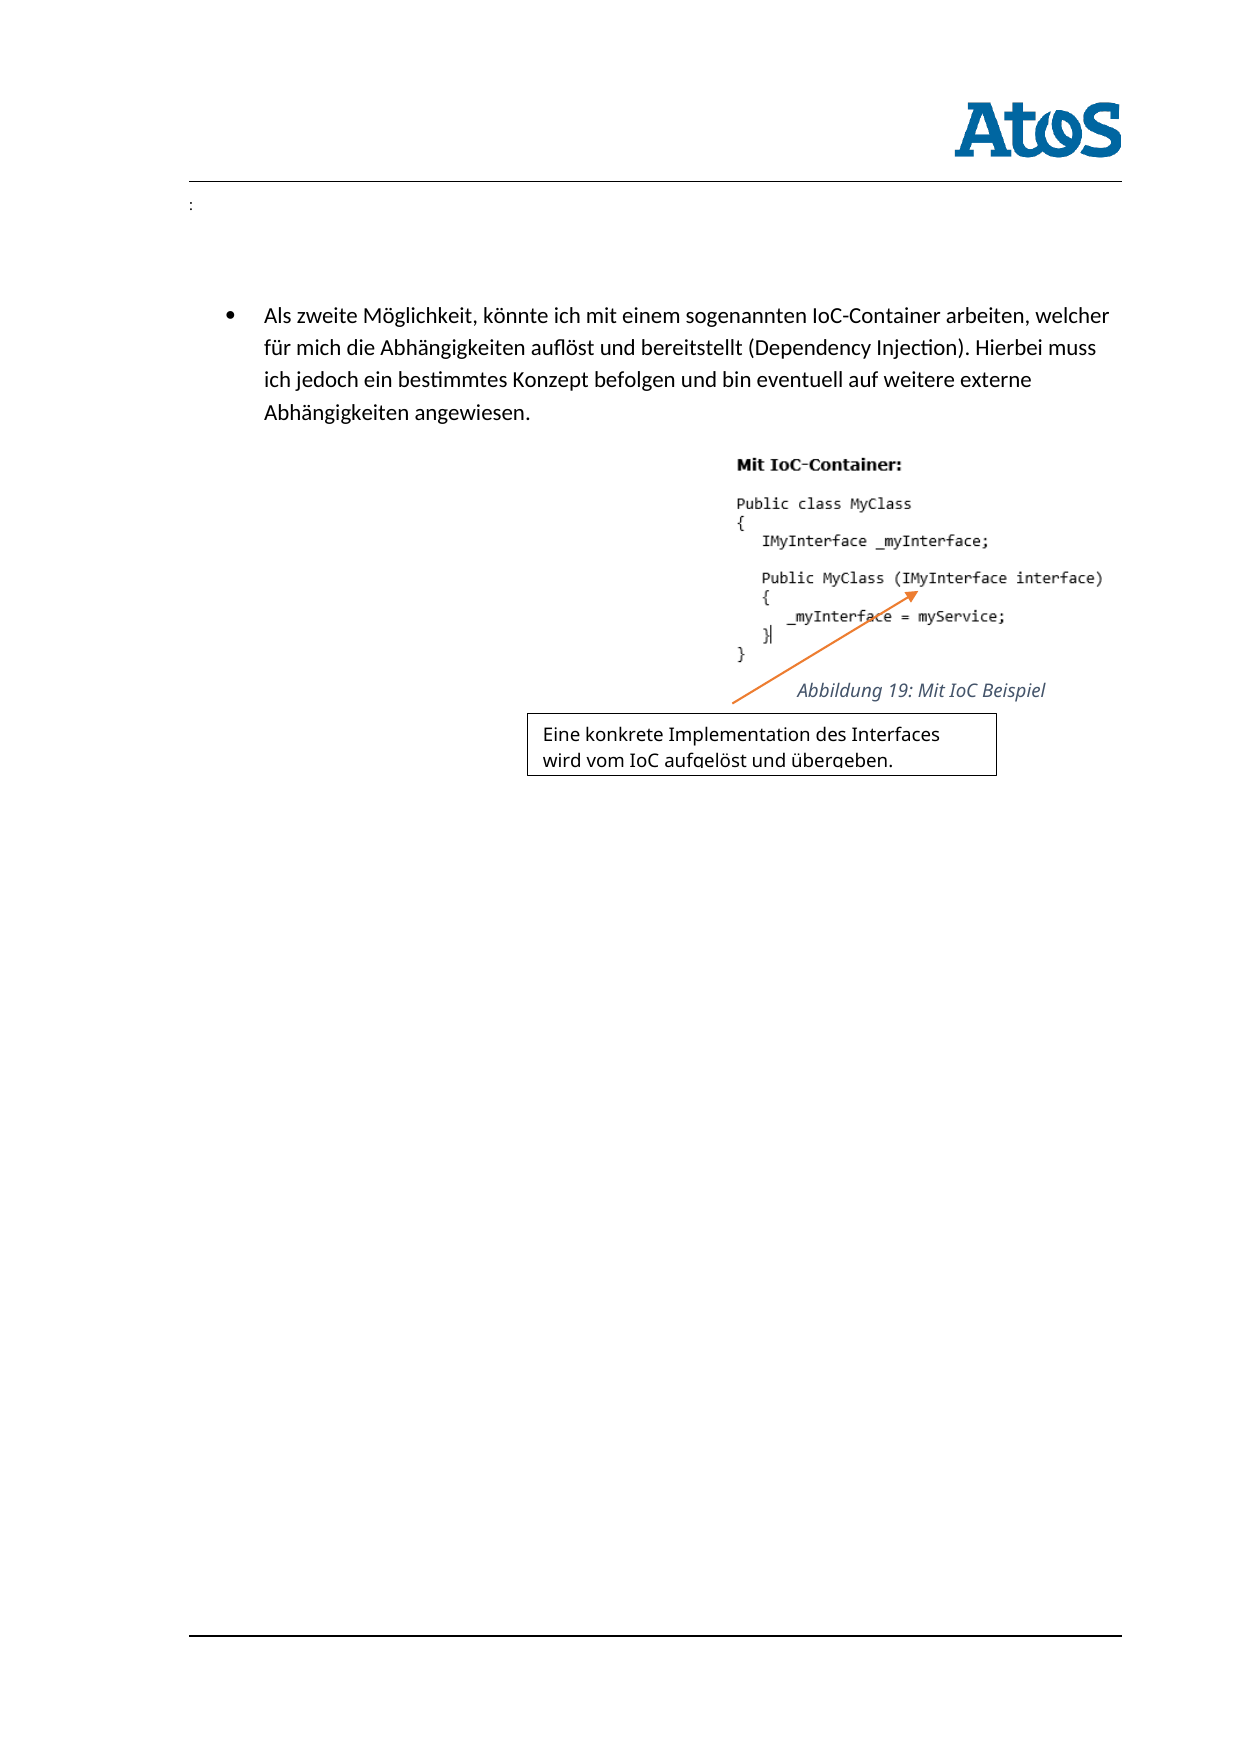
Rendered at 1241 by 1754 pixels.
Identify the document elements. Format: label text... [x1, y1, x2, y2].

list Als zweite Möglichkeit, könnte ich mit einem sogenannten IoC-Container arbeiten, welcher für mich die Abhängigkeiten auflöst und bereitstellt (Dependency Injection). Hierbei muss ich jedoch ein bestimmtes Konzept befolgen und bin eventuell auf weitere externe Abhängigkeiten angewiesen. [226, 301, 1122, 426]
picture [952, 100, 1121, 157]
picture [732, 451, 1110, 667]
